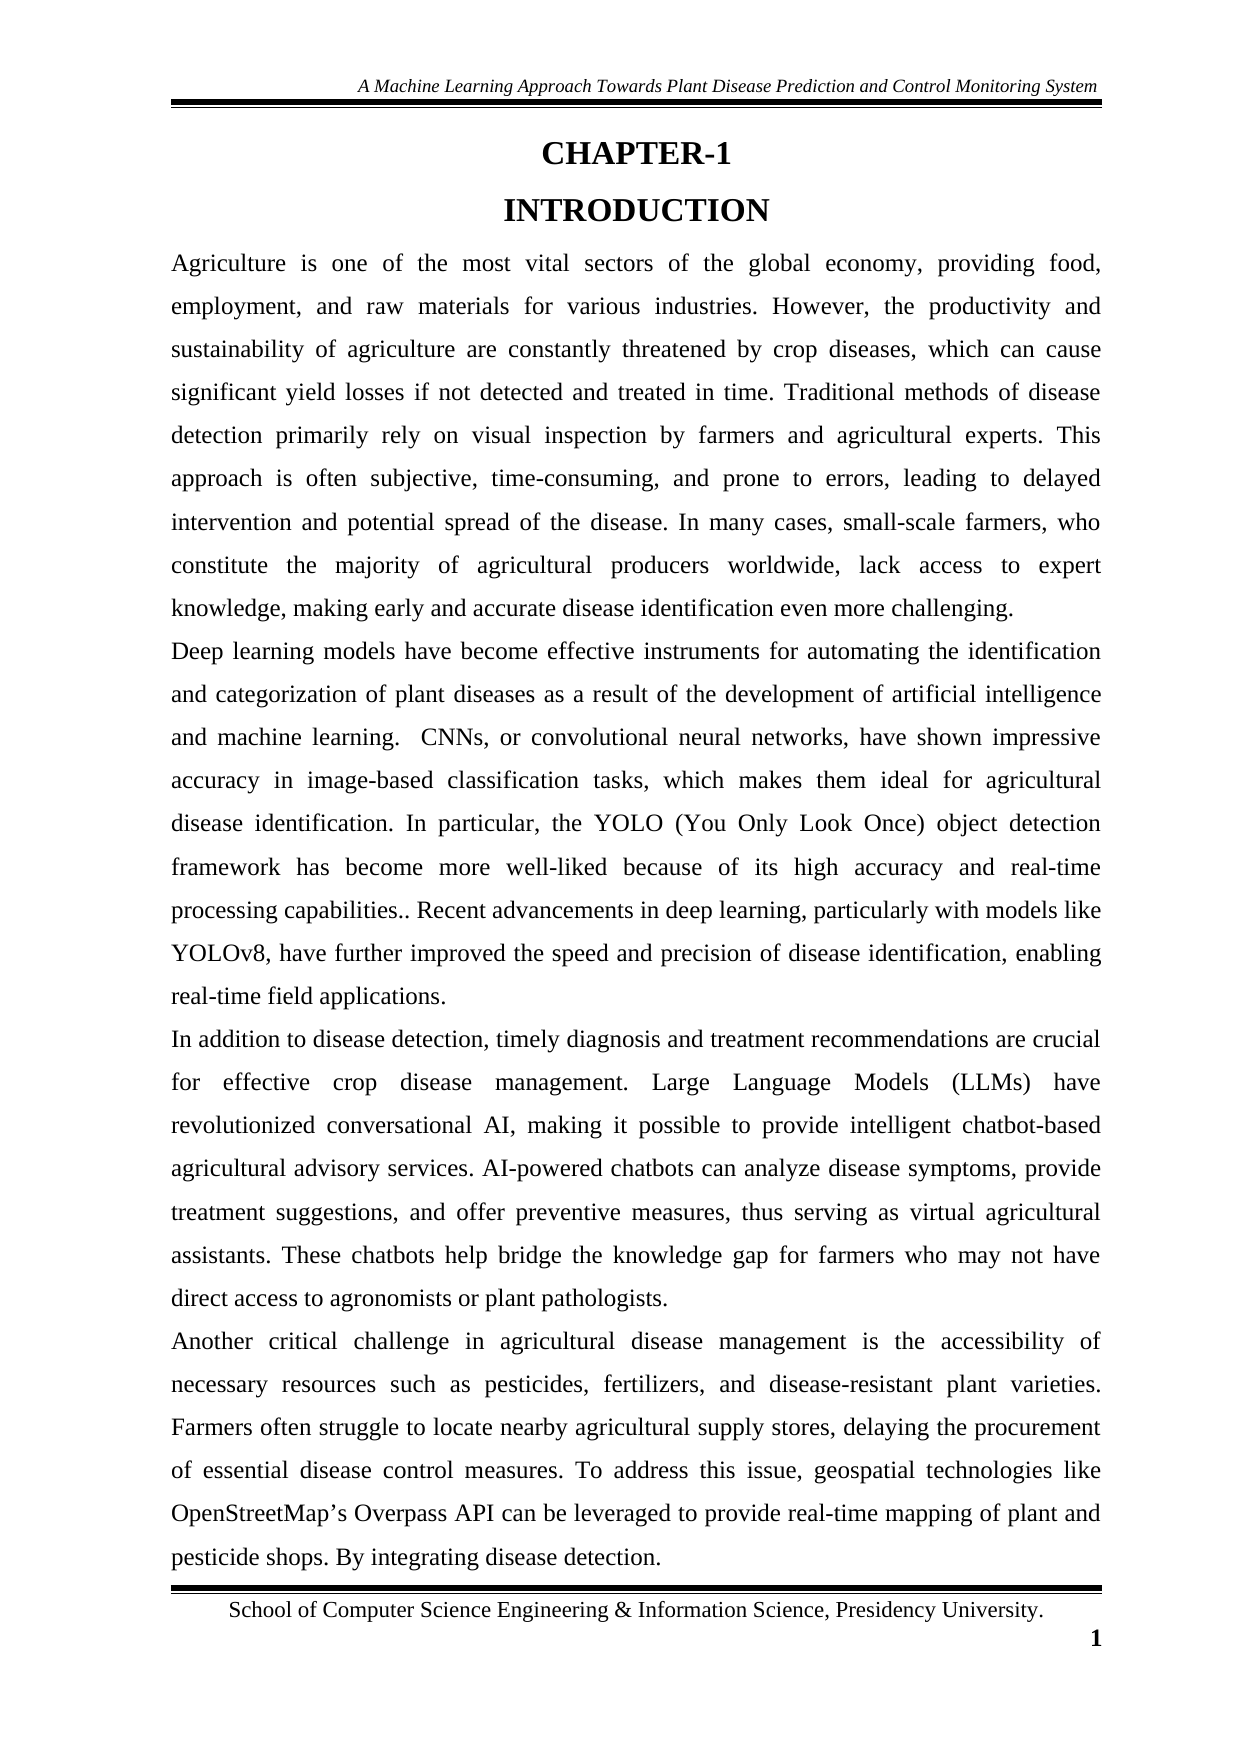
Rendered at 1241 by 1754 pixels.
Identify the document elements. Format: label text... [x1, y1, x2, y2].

text INTRODUCTION [171, 190, 1102, 229]
text Deep learning models have become effective instruments for automating the identification and categorization of plant diseases as a result of the development of artificial intelligence and machine learning. CNNs, or convolutional neural networks, have shown impressive accuracy in image-based classification tasks, which makes them ideal for agricultural disease identification. In particular, the YOLO (You Only Look Once) object detection framework has become more well-liked because of its high accuracy and real-time processing capabilities.. Recent advancements in deep learning, particularly with models like YOLOv8, have further improved the speed and precision of disease identification, enabling real-time field applications. [171, 636, 1102, 1010]
text CHAPTER-1 [171, 133, 1102, 171]
text Another critical challenge in agricultural disease management is the accessibility of necessary resources such as pesticides, fertilizers, and disease-resistant plant varieties. Farmers often struggle to locate nearby agricultural supply stores, delaying the procurement of essential disease control measures. To address this issue, geospatial technologies like OpenStreetMap’s Overpass API can be leveraged to provide real-time mapping of plant and pesticide shops. By integrating disease detection. [171, 1326, 1102, 1570]
text Agriculture is one of the most vital sectors of the global economy, providing food, employment, and raw materials for various industries. However, the productivity and sustainability of agriculture are constantly threatened by crop diseases, which can cause significant yield losses if not detected and treated in time. Traditional methods of disease detection primarily rely on visual inspection by farmers and agricultural experts. This approach is often subjective, time-consuming, and prone to errors, leading to delayed intervention and potential spread of the disease. In many cases, small-scale farmers, who constitute the majority of agricultural producers worldwide, lack access to expert knowledge, making early and accurate disease identification even more challenging. [171, 248, 1102, 622]
text In addition to disease detection, timely diagnosis and treatment recommendations are crucial for effective crop disease management. Large Language Models (LLMs) have revolutionized conversational AI, making it possible to provide intelligent chatbot-based agricultural advisory services. AI-powered chatbots can analyze disease symptoms, provide treatment suggestions, and offer preventive measures, thus serving as virtual agricultural assistants. These chatbots help bridge the knowledge gap for farmers who may not have direct access to agronomists or plant pathologists. [171, 1024, 1102, 1312]
